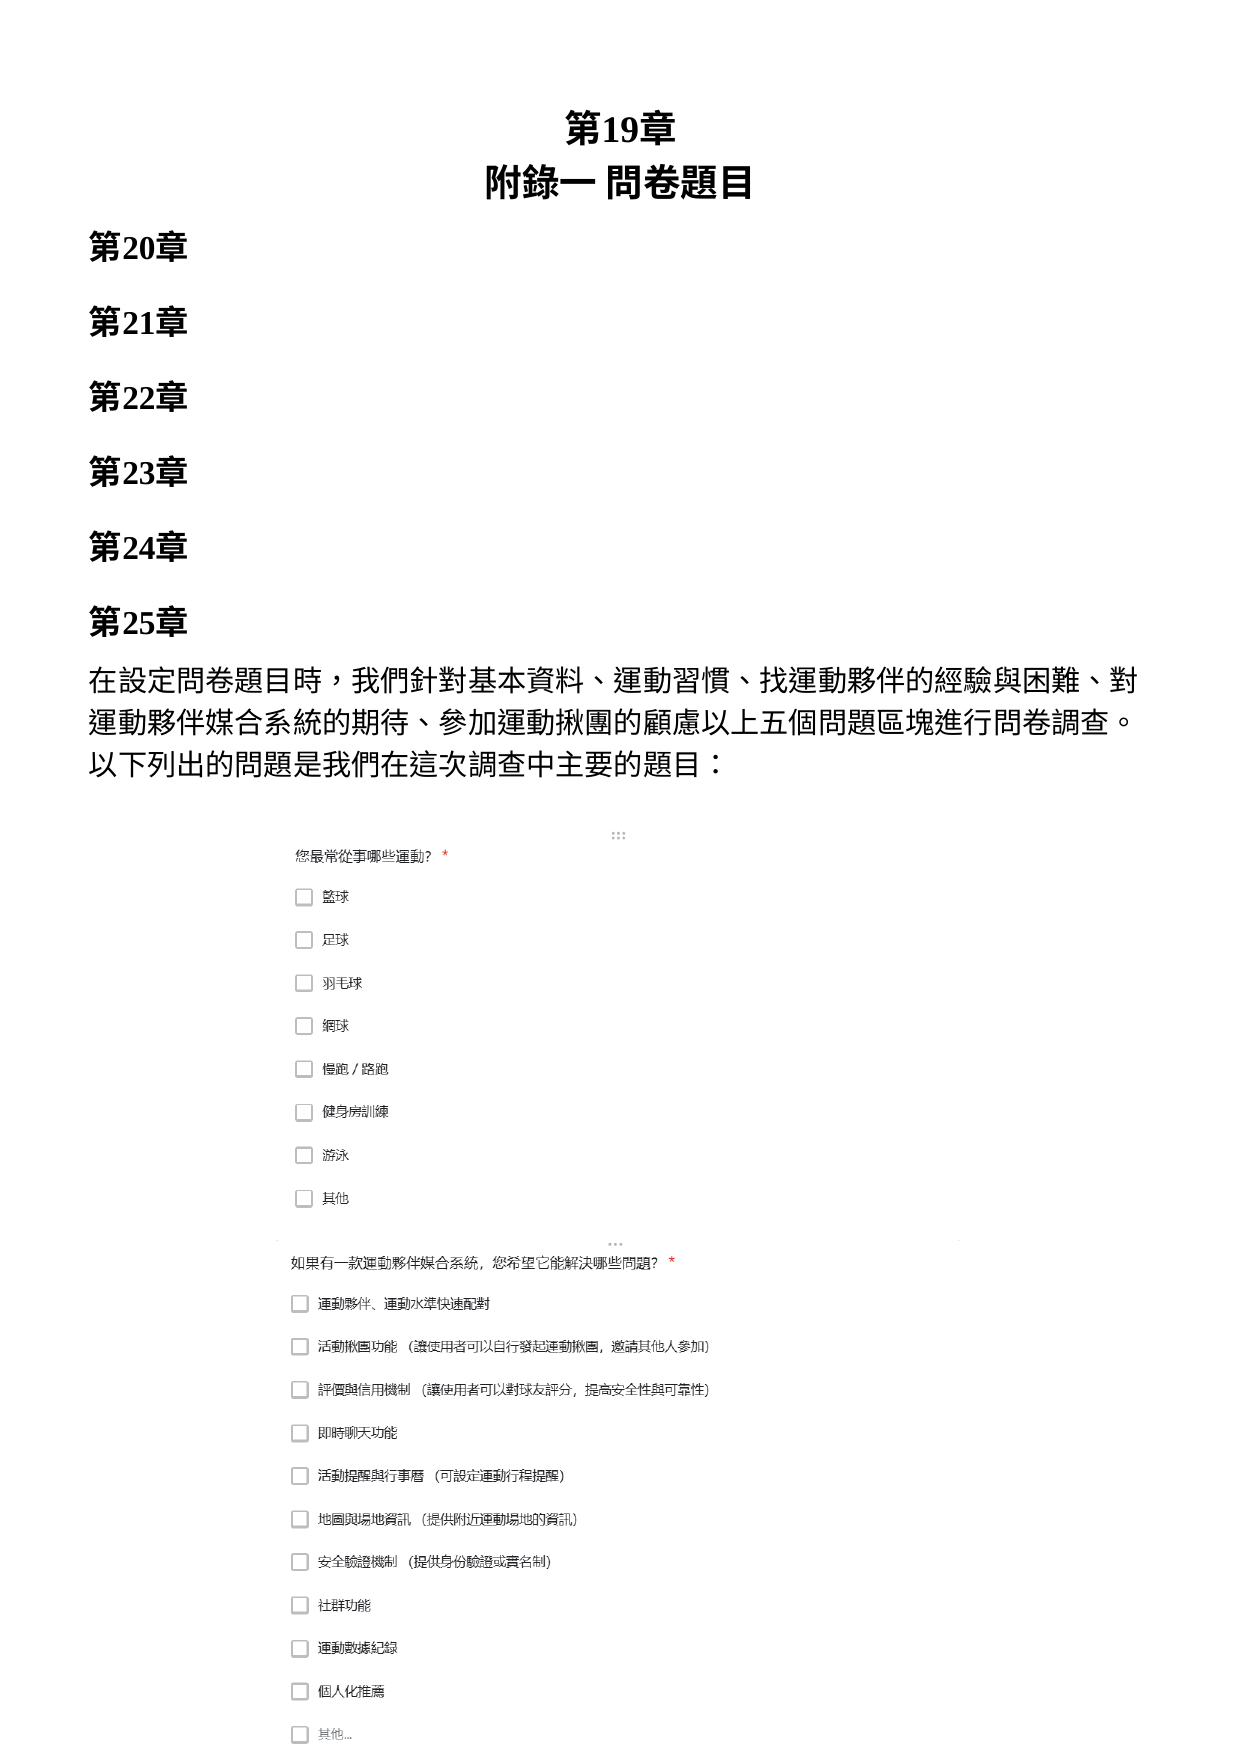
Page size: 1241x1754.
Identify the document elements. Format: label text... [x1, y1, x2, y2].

picture [272, 1243, 958, 1754]
text 附錄一 問卷題目 [89, 153, 1152, 207]
text 在設定問卷題目時，我們針對基本資料、運動習慣、找運動夥伴的經驗與困難、對運動夥伴媒合系統的期待、參加運動揪團的顧慮以上五個問題區塊進行問卷調查。以下列出的問題是我們在這次調查中主要的題目： [89, 657, 1152, 784]
picture [276, 826, 960, 1241]
